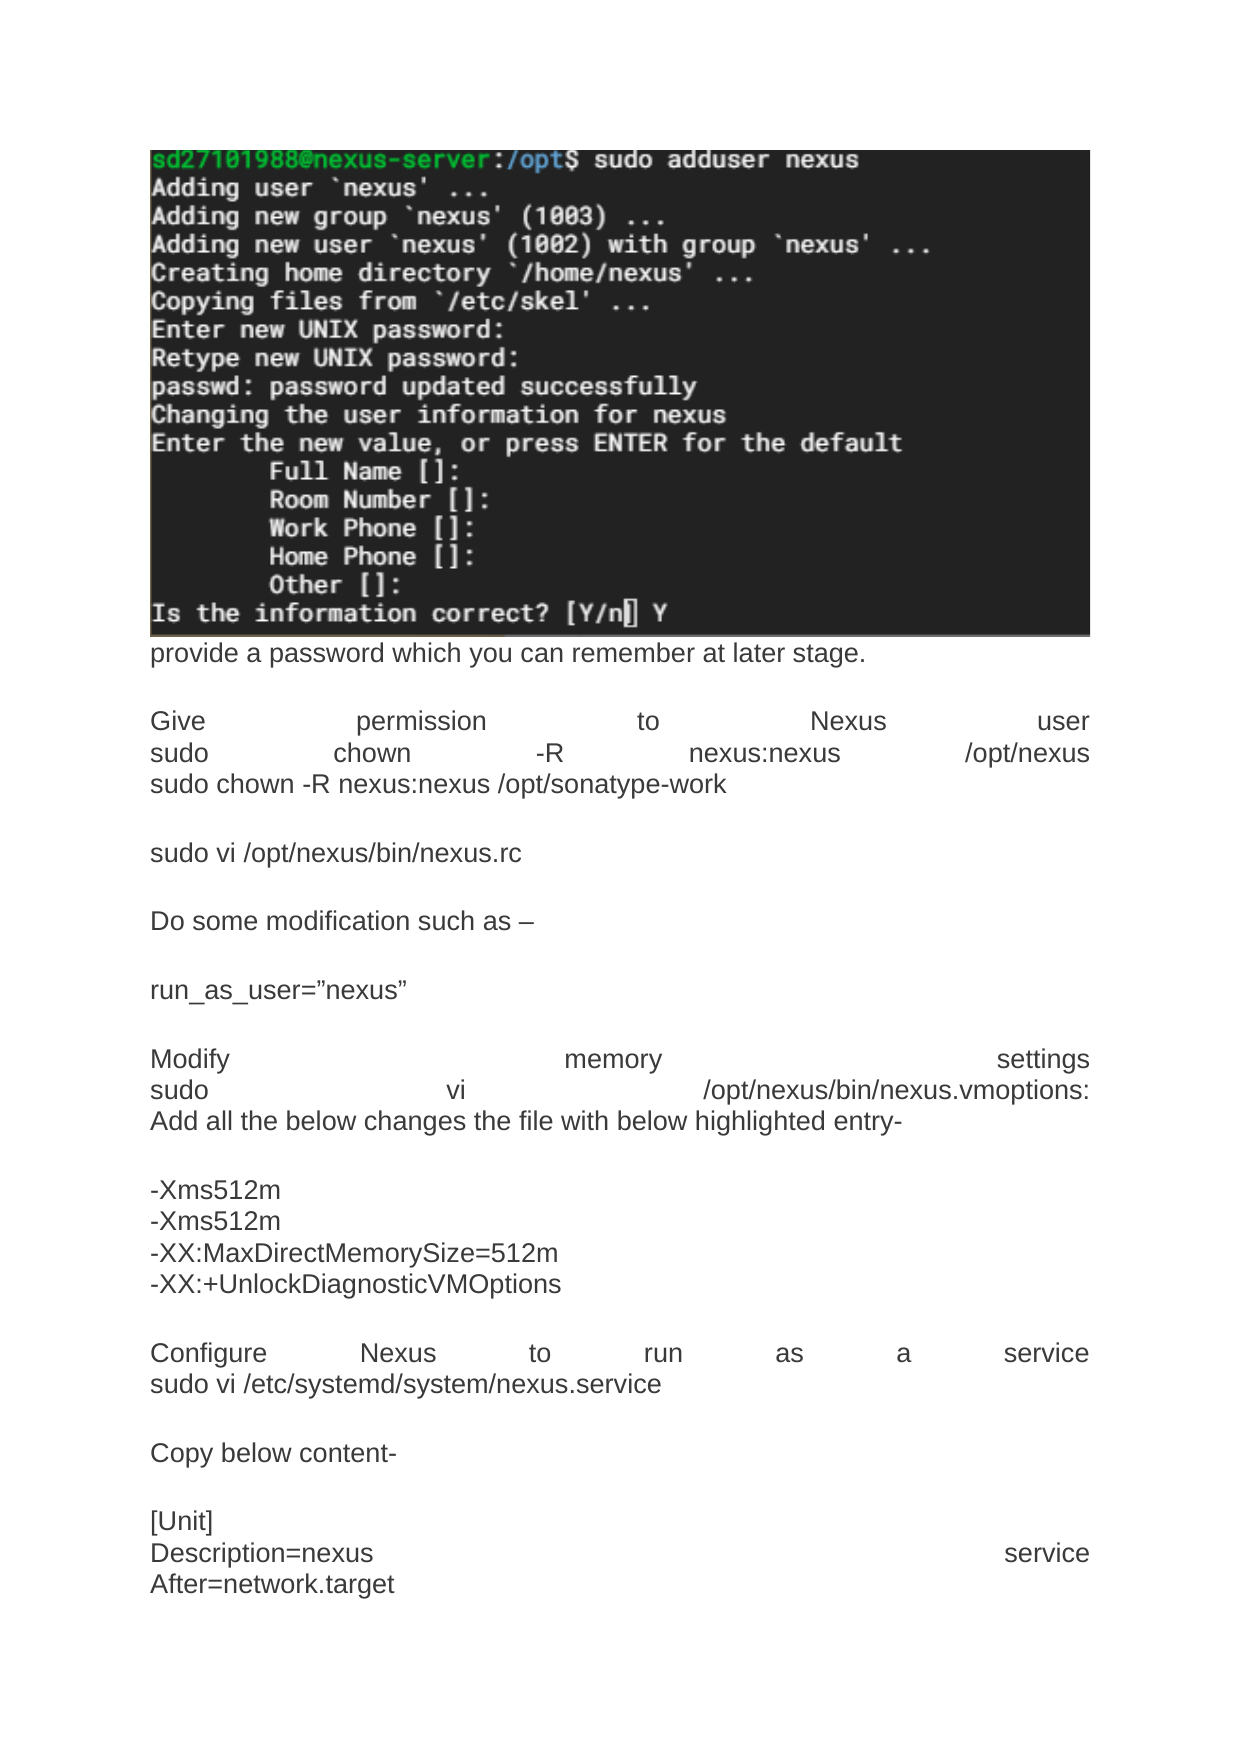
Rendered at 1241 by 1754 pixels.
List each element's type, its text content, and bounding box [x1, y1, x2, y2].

text Modify memory settings sudo vi /opt/nexus/bin/nexus.vmoptions: Add all the below changes the file with below highlighted entry- [150, 1043, 1090, 1137]
text run_as_user=”nexus” [150, 974, 1090, 1005]
text Give permission to Nexus user sudo chown -R nexus:nexus /opt/nexus sudo chown -R nexus:nexus /opt/sonatype-work [150, 705, 1090, 799]
text Configure Nexus to run as a service sudo vi /etc/systemd/system/nexus.service [150, 1337, 1090, 1399]
text sudo vi /opt/nexus/bin/nexus.rc [150, 837, 1090, 868]
picture [150, 150, 1091, 637]
text Do some modification such as – [150, 905, 1090, 937]
text Copy below content- [150, 1437, 1090, 1468]
text provide a password which you can remember at later stage. [150, 637, 1090, 668]
text [Unit] Description=nexus service After=network.target [150, 1505, 1090, 1599]
text -Xms512m -Xms512m -XX:MaxDirectMemorySize=512m -XX:+UnlockDiagnosticVMOptions [150, 1174, 1090, 1299]
